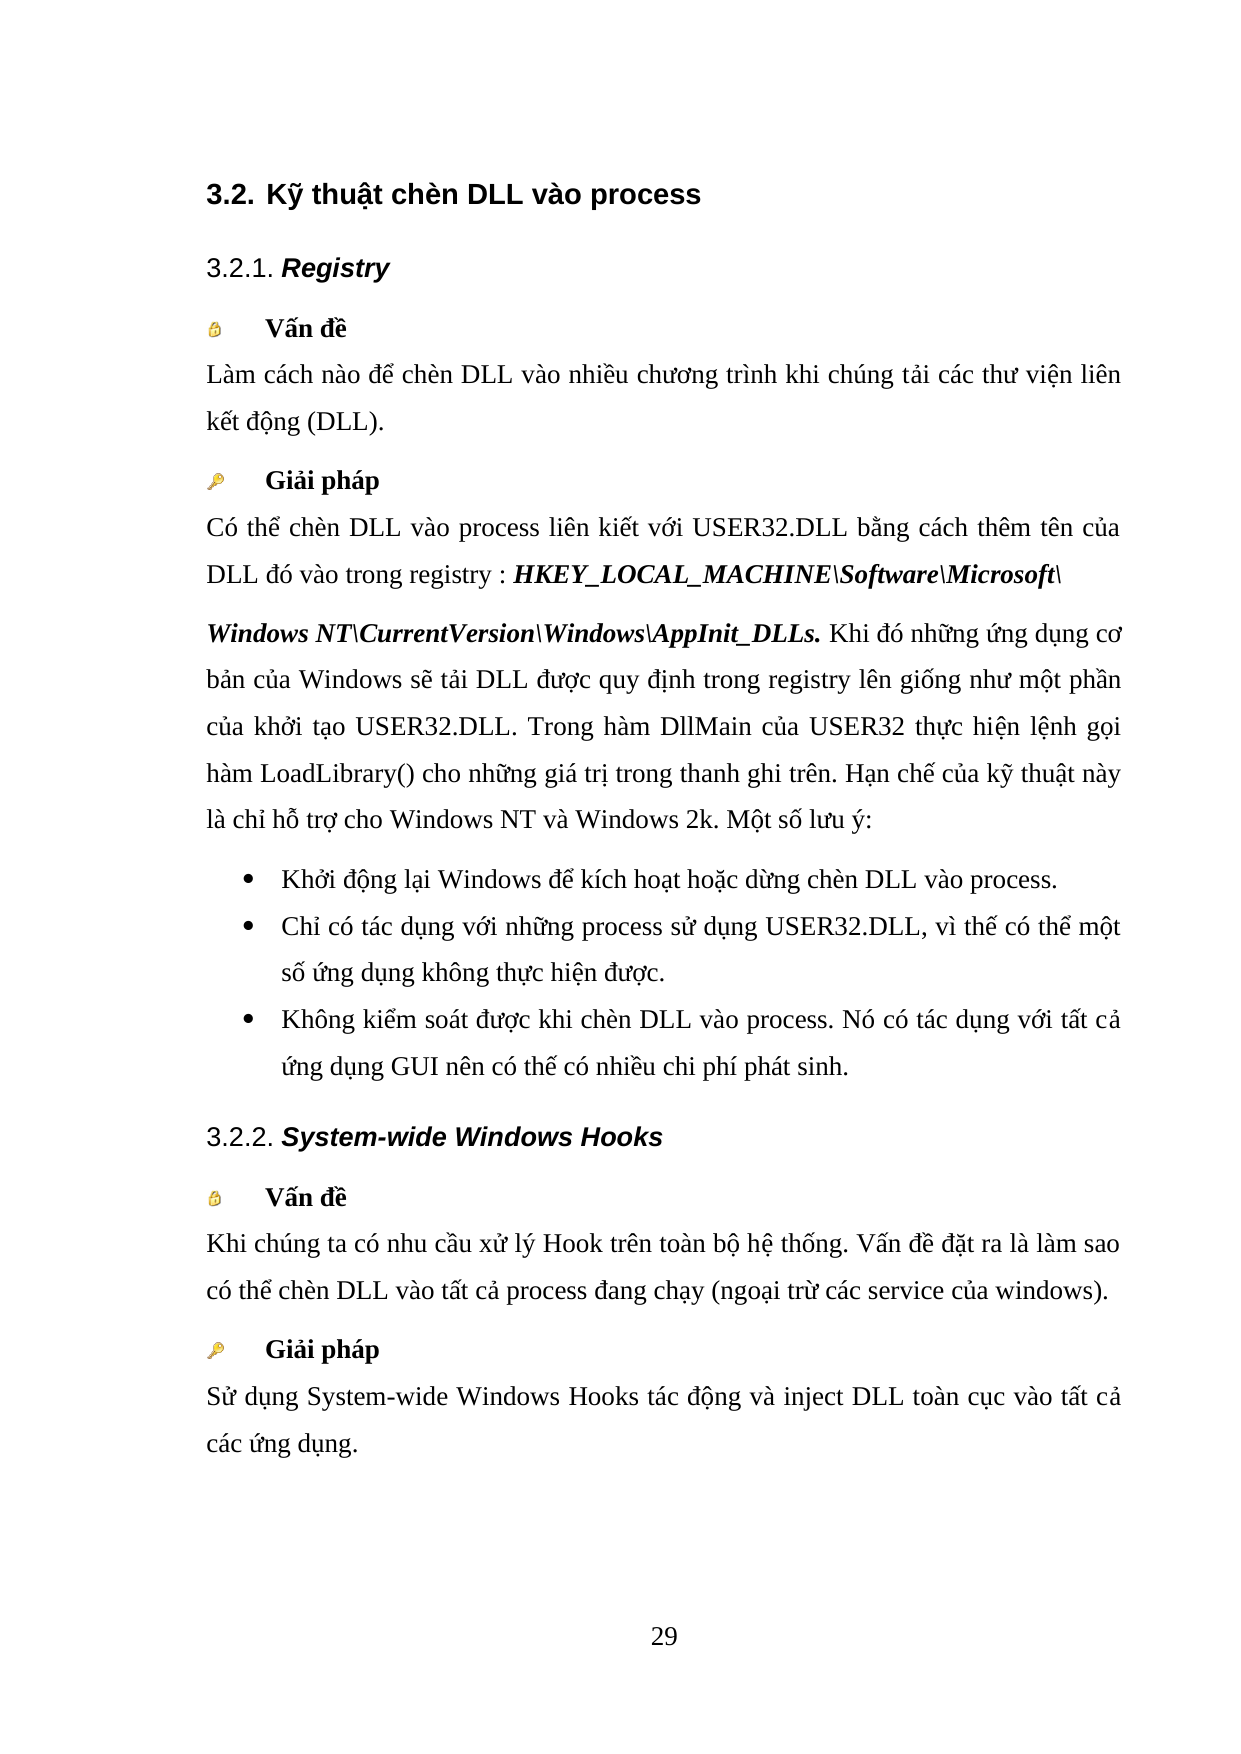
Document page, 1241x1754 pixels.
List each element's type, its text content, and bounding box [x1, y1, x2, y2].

subtitle Registry [206, 252, 1122, 284]
text Giải pháp [206, 464, 1122, 496]
subtitle System-wide Windows Hooks [206, 1121, 1122, 1153]
text Sử dụng System-wide Windows Hooks tác động và inject DLL toàn cục vào tất cả các ứng dụng. [206, 1380, 1122, 1458]
text Khi chúng ta có nhu cầu xử lý Hook trên toàn bộ hệ thống. Vấn đề đặt ra là làm sao có thể chèn DLL vào tất cả process đang chạy (ngoại trừ các service của windows). [206, 1227, 1122, 1305]
list Không kiểm soát được khi chèn DLL vào process. Nó có tác dụng với tất cả ứng dụng GUI nên có thế có nhiều chi phí phát sinh. [244, 1003, 1122, 1081]
text Làm cách nào để chèn DLL vào nhiều chương trình khi chúng tải các thư viện liên kết động (DLL). [206, 358, 1122, 436]
picture [207, 1189, 222, 1207]
text Vấn đề [206, 1181, 1122, 1212]
list Khởi động lại Windows để kích hoạt hoặc dừng chèn DLL vào process. [244, 863, 1122, 894]
subtitle Kỹ thuật chèn DLL vào process [206, 177, 1122, 211]
picture [207, 1342, 224, 1359]
text Giải pháp [206, 1333, 1122, 1364]
text Windows NT\CurrentVersion\Windows\AppInit_DLLs. Khi đó những ứng dụng cơ bản của Windows sẽ tải DLL được quy định trong registry lên giống như một phần của khởi tạo USER32.DLL. Trong hàm DllMain của USER32 thực hiện lệnh gọi hàm LoadLibrary() cho những giá trị trong thanh ghi trên. Hạn chế của kỹ thuật này là chỉ hỗ trợ cho Windows NT và Windows 2k. Một số lưu ý: [206, 617, 1122, 835]
text Có thể chèn DLL vào process liên kiết với USER32.DLL bằng cách thêm tên của DLL đó vào trong registry : HKEY_LOCAL_MACHINE\Software\Microsoft\ [206, 511, 1122, 589]
text Vấn đề [206, 312, 1122, 343]
picture [207, 320, 222, 338]
picture [207, 473, 224, 490]
list Chỉ có tác dụng với những process sử dụng USER32.DLL, vì thế có thể một số ứng dụng không thực hiện được. [244, 909, 1122, 987]
